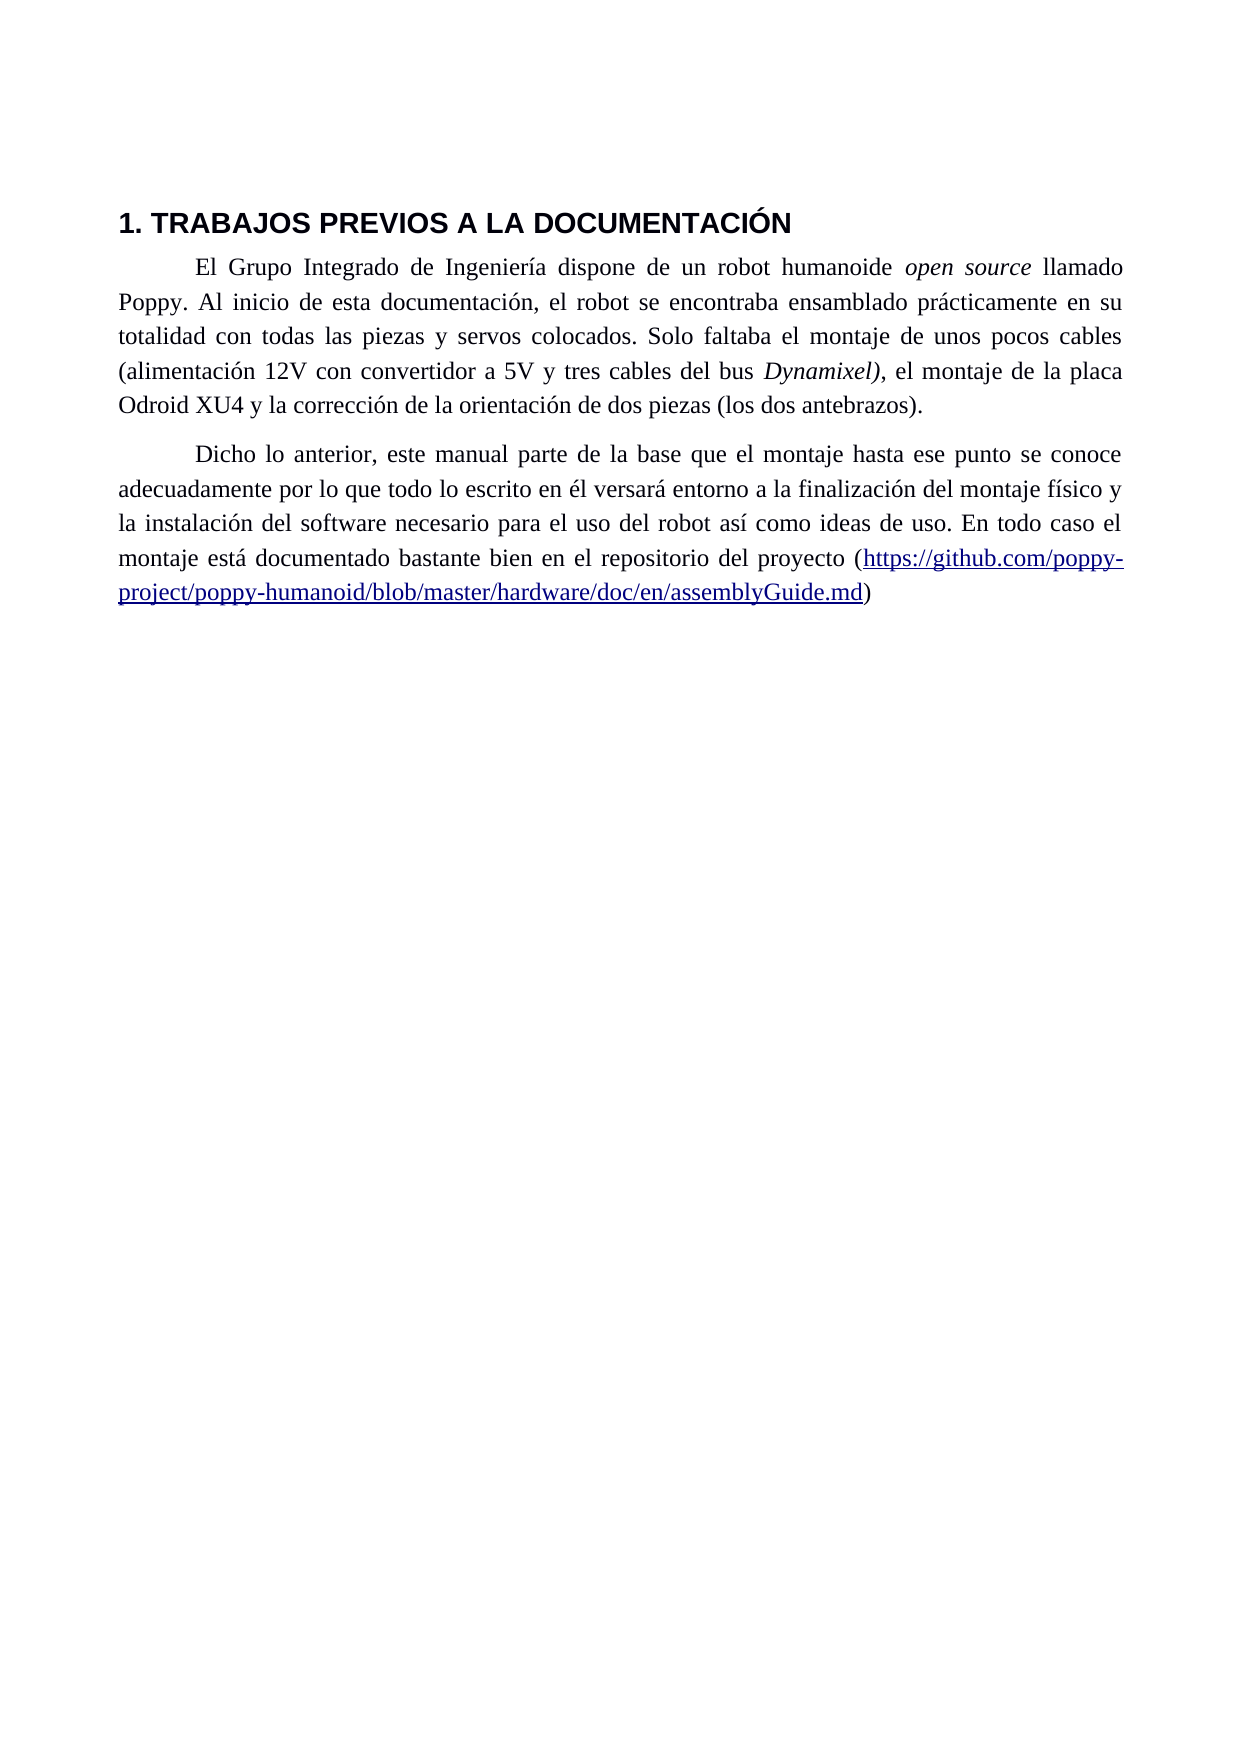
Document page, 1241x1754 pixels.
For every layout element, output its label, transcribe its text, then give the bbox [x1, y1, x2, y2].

subtitle TRABAJOS PREVIOS A LA DOCUMENTACIÓN [118, 206, 1123, 240]
text Dicho lo anterior, este manual parte de la base que el montaje hasta ese punto se conoce adecuadamente por lo que todo lo escrito en él versará entorno a la finalización del montaje físico y la instalación del software necesario para el uso del robot así como ideas de uso. En todo caso el montaje está documentado bastante bien en el repositorio del proyecto (https://github.com/poppy- project/poppy-humanoid/blob/master/hardware/doc/en/assemblyGuide.md) [118, 439, 1123, 606]
text El Grupo Integrado de Ingeniería dispone de un robot humanoide open source llamado Poppy. Al inicio de esta documentación, el robot se encontraba ensamblado prácticamente en su totalidad con todas las piezas y servos colocados. Solo faltaba el montaje de unos pocos cables (alimentación 12V con convertidor a 5V y tres cables del bus Dynamixel), el montaje de la placa Odroid XU4 y la corrección de la orientación de dos piezas (los dos antebrazos). [118, 252, 1123, 419]
